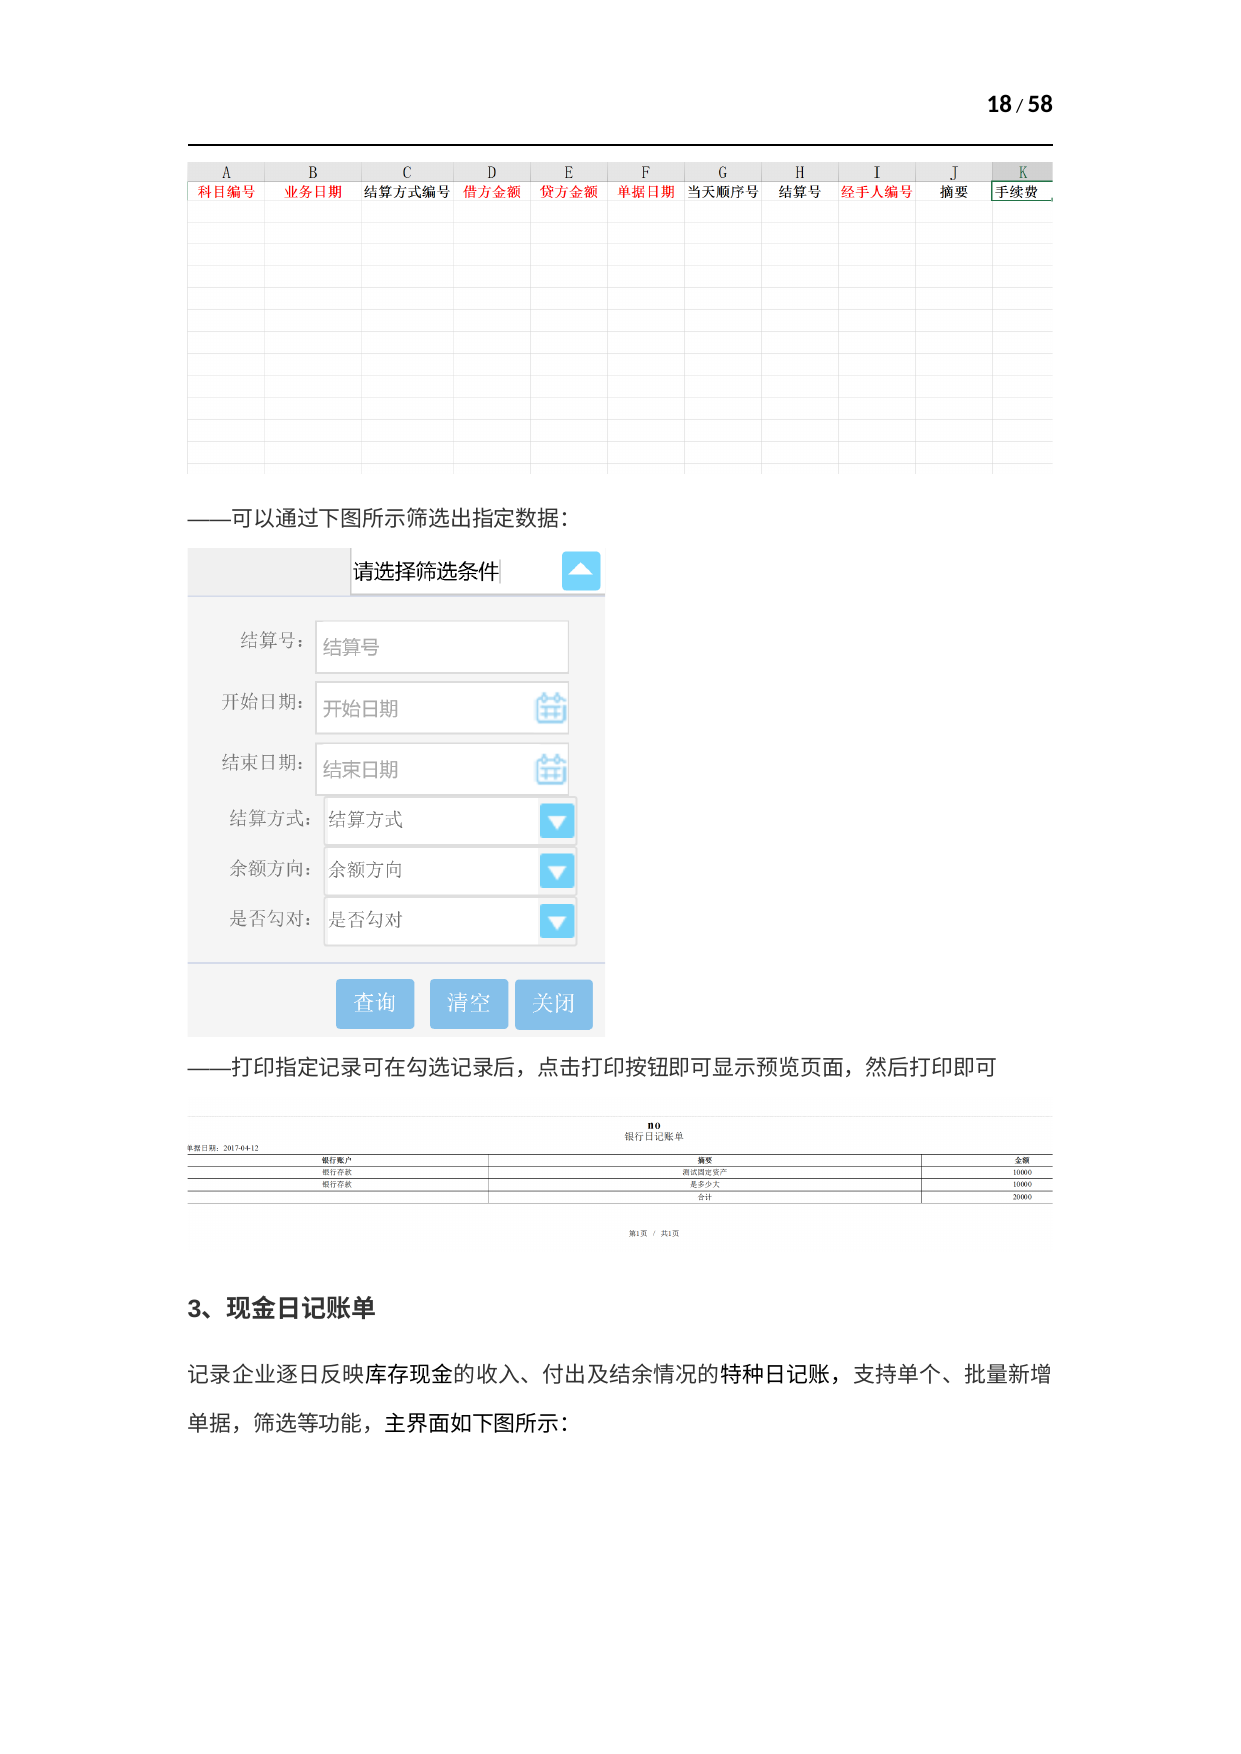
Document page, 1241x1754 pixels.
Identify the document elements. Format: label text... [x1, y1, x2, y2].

text ——可以通过下图所示筛选出指定数据： [187, 500, 1053, 533]
picture [187, 1097, 1053, 1252]
picture [187, 162, 1053, 474]
text ——打印指定记录可在勾选记录后，点击打印按钮即可显示预览页面，然后打印即可 [187, 1049, 1053, 1082]
picture [187, 548, 605, 1037]
text 记录企业逐日反映库存现金的收入、付出及结余情况的特种日记账，支持单个、批量新增单据，筛选等功能，主界面如下图所示： [187, 1357, 1053, 1438]
text 3、现金日记账单 [187, 1274, 1053, 1339]
